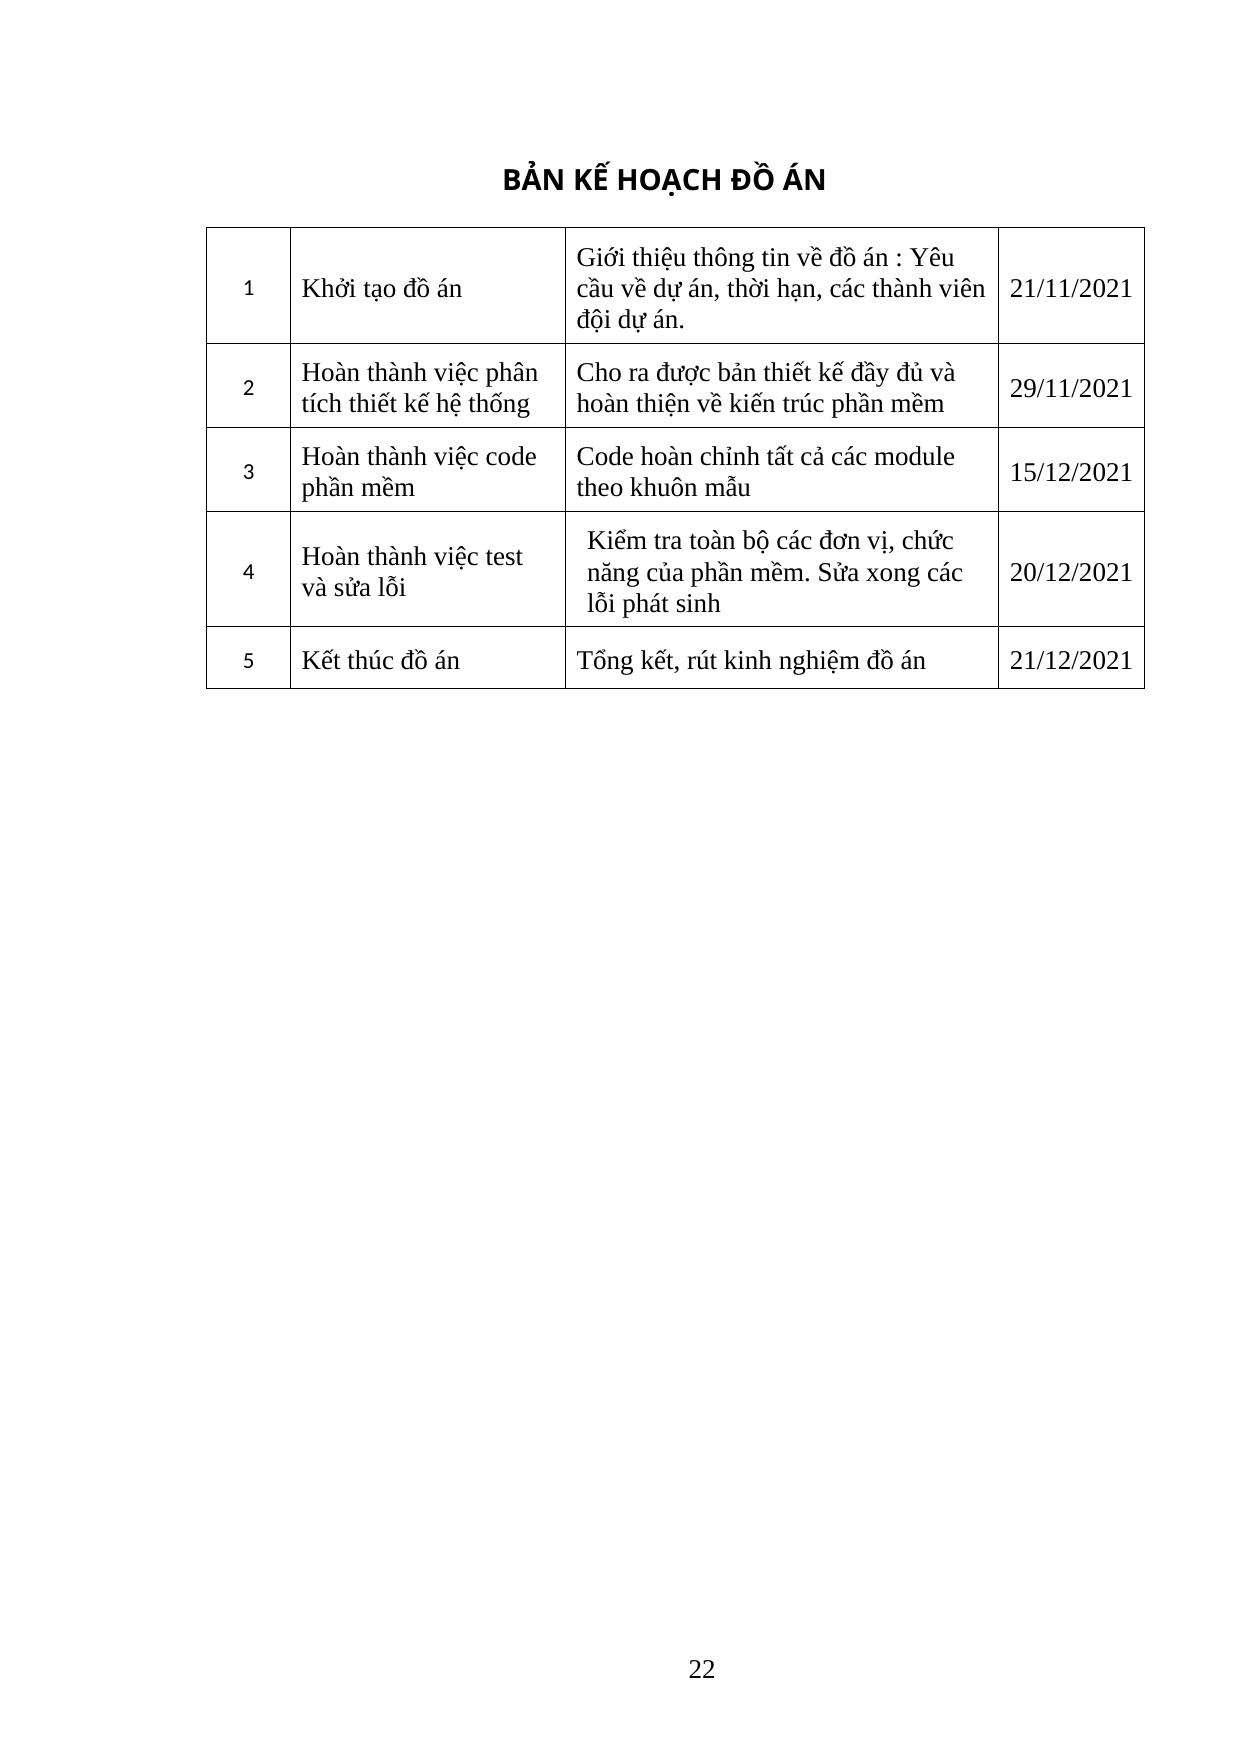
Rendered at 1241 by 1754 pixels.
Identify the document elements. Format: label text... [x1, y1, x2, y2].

table_cell 20/12/2021 [999, 512, 1144, 626]
table_cell Kết thúc đồ án [291, 627, 565, 688]
table_header 1 [207, 228, 290, 343]
table_cell Cho ra được bản thiết kế đầy đủ và hoàn thiện về kiến trúc phần mềm [566, 344, 998, 427]
table_header Giới thiệu thông tin về đồ án : Yêu cầu về dự án, thời hạn, các thành viên đội dự án. [566, 228, 998, 343]
table_header 21/11/2021 [999, 228, 1144, 343]
table_cell Hoàn thành việc code phần mềm [291, 428, 565, 511]
subtitle BẢN KẾ HOẠCH ĐỒ ÁN [207, 159, 1122, 199]
table_cell 21/12/2021 [999, 627, 1144, 688]
table_cell 2 [207, 344, 290, 427]
table_cell Code hoàn chỉnh tất cả các module theo khuôn mẫu [566, 428, 998, 511]
table_cell Hoàn thành việc test và sửa lỗi [291, 512, 565, 626]
table_cell 5 [207, 627, 290, 688]
table_cell Tổng kết, rút kinh nghiệm đồ án [566, 627, 998, 688]
table_cell 15/12/2021 [999, 428, 1144, 511]
table_cell 29/11/2021 [999, 344, 1144, 427]
table_header Khởi tạo đồ án [291, 228, 565, 343]
table_cell Kiểm tra toàn bộ các đơn vị, chức năng của phần mềm. Sửa xong các lỗi phát sinh [566, 512, 998, 626]
table_cell 3 [207, 428, 290, 511]
table_cell Hoàn thành việc phân tích thiết kế hệ thống [291, 344, 565, 427]
table_cell 4 [207, 512, 290, 626]
